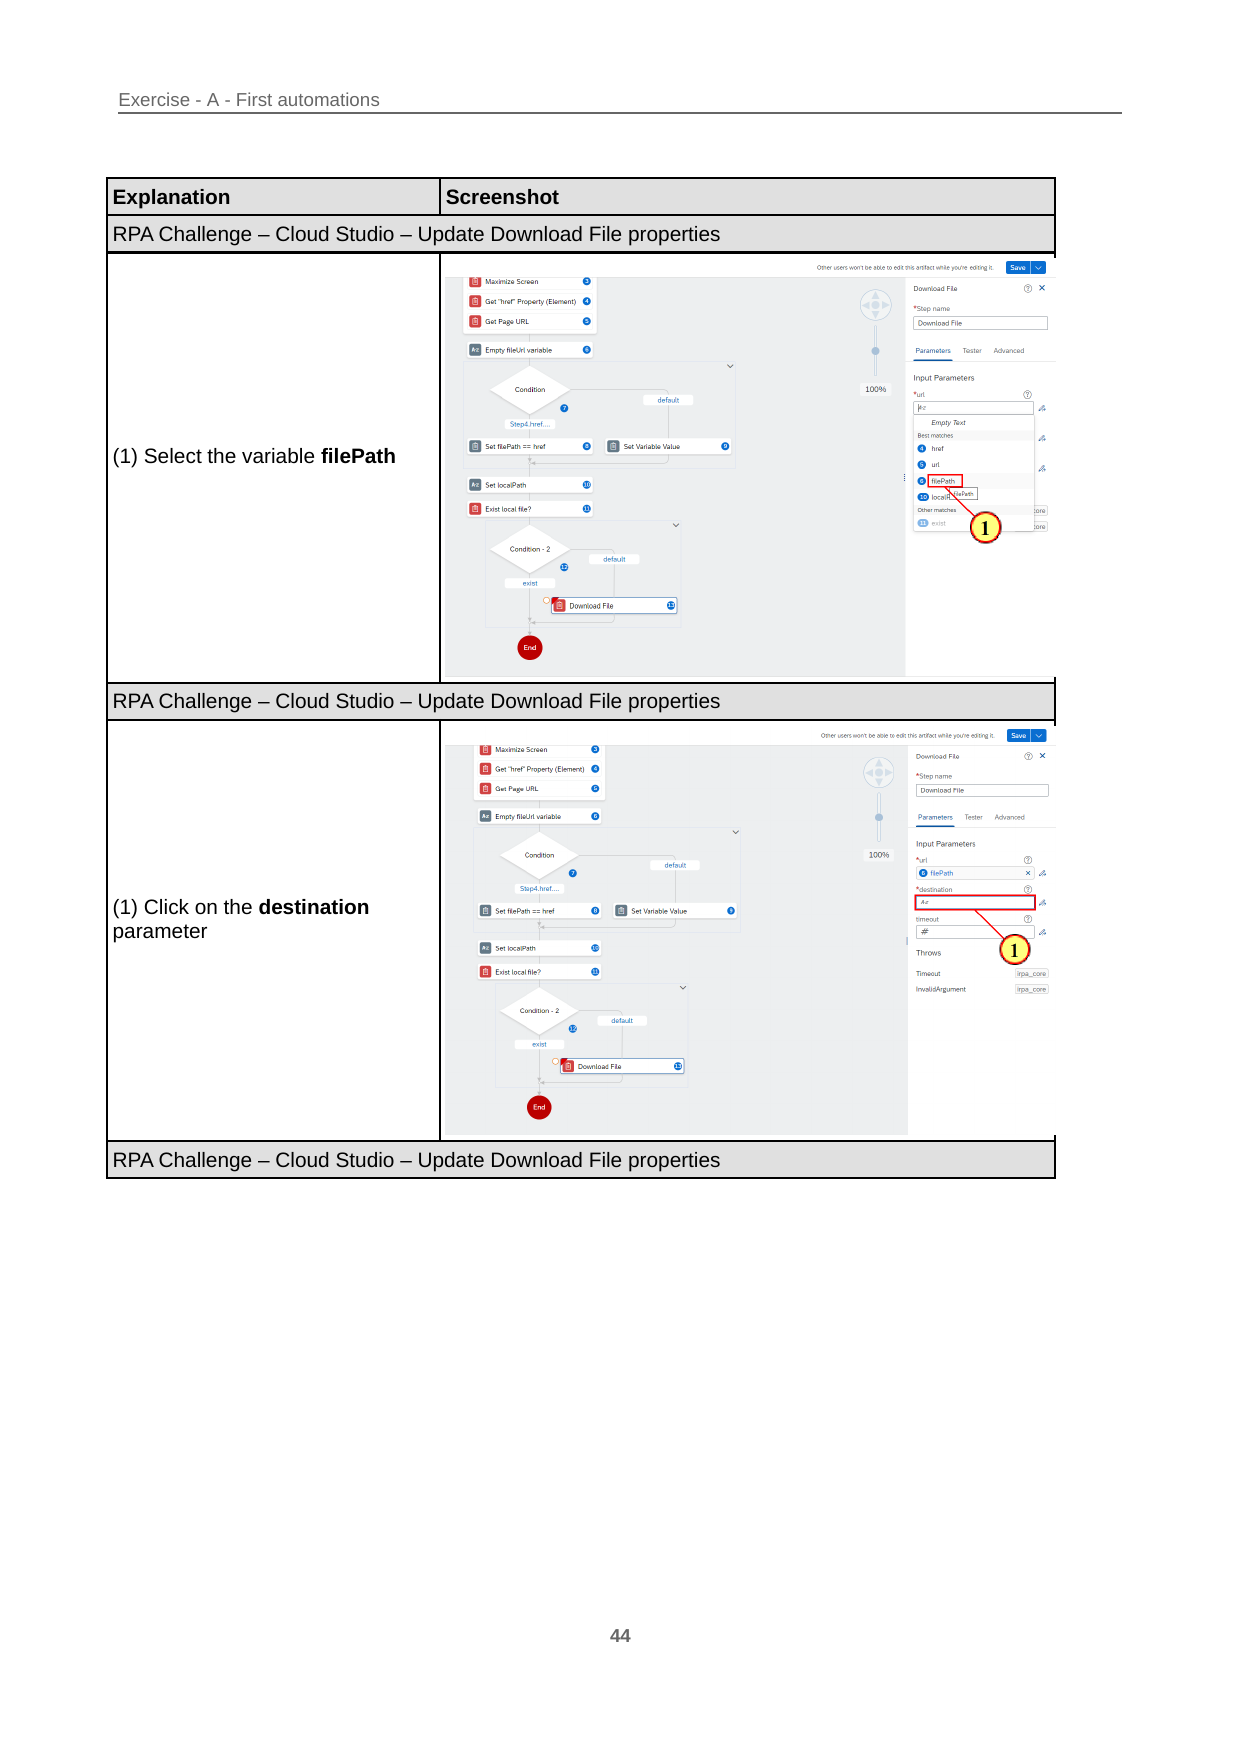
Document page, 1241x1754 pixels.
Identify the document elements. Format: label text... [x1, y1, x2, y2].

table_cell (1) Click on the destination parameter [108, 721, 439, 1140]
table_cell [441, 254, 1054, 682]
table_cell RPA Challenge – Cloud Studio – Update Download File properties [108, 684, 1054, 719]
table_cell (1) Select the variable filePath [108, 254, 439, 682]
table_cell RPA Challenge – Cloud Studio – Update Download File properties [108, 216, 1054, 251]
table_cell [441, 721, 1054, 1140]
picture [445, 258, 1056, 677]
picture [445, 726, 1056, 1135]
table_cell RPA Challenge – Cloud Studio – Update Download File properties [108, 1142, 1054, 1177]
table_header Screenshot [441, 179, 1054, 214]
table_header Explanation [108, 179, 439, 214]
